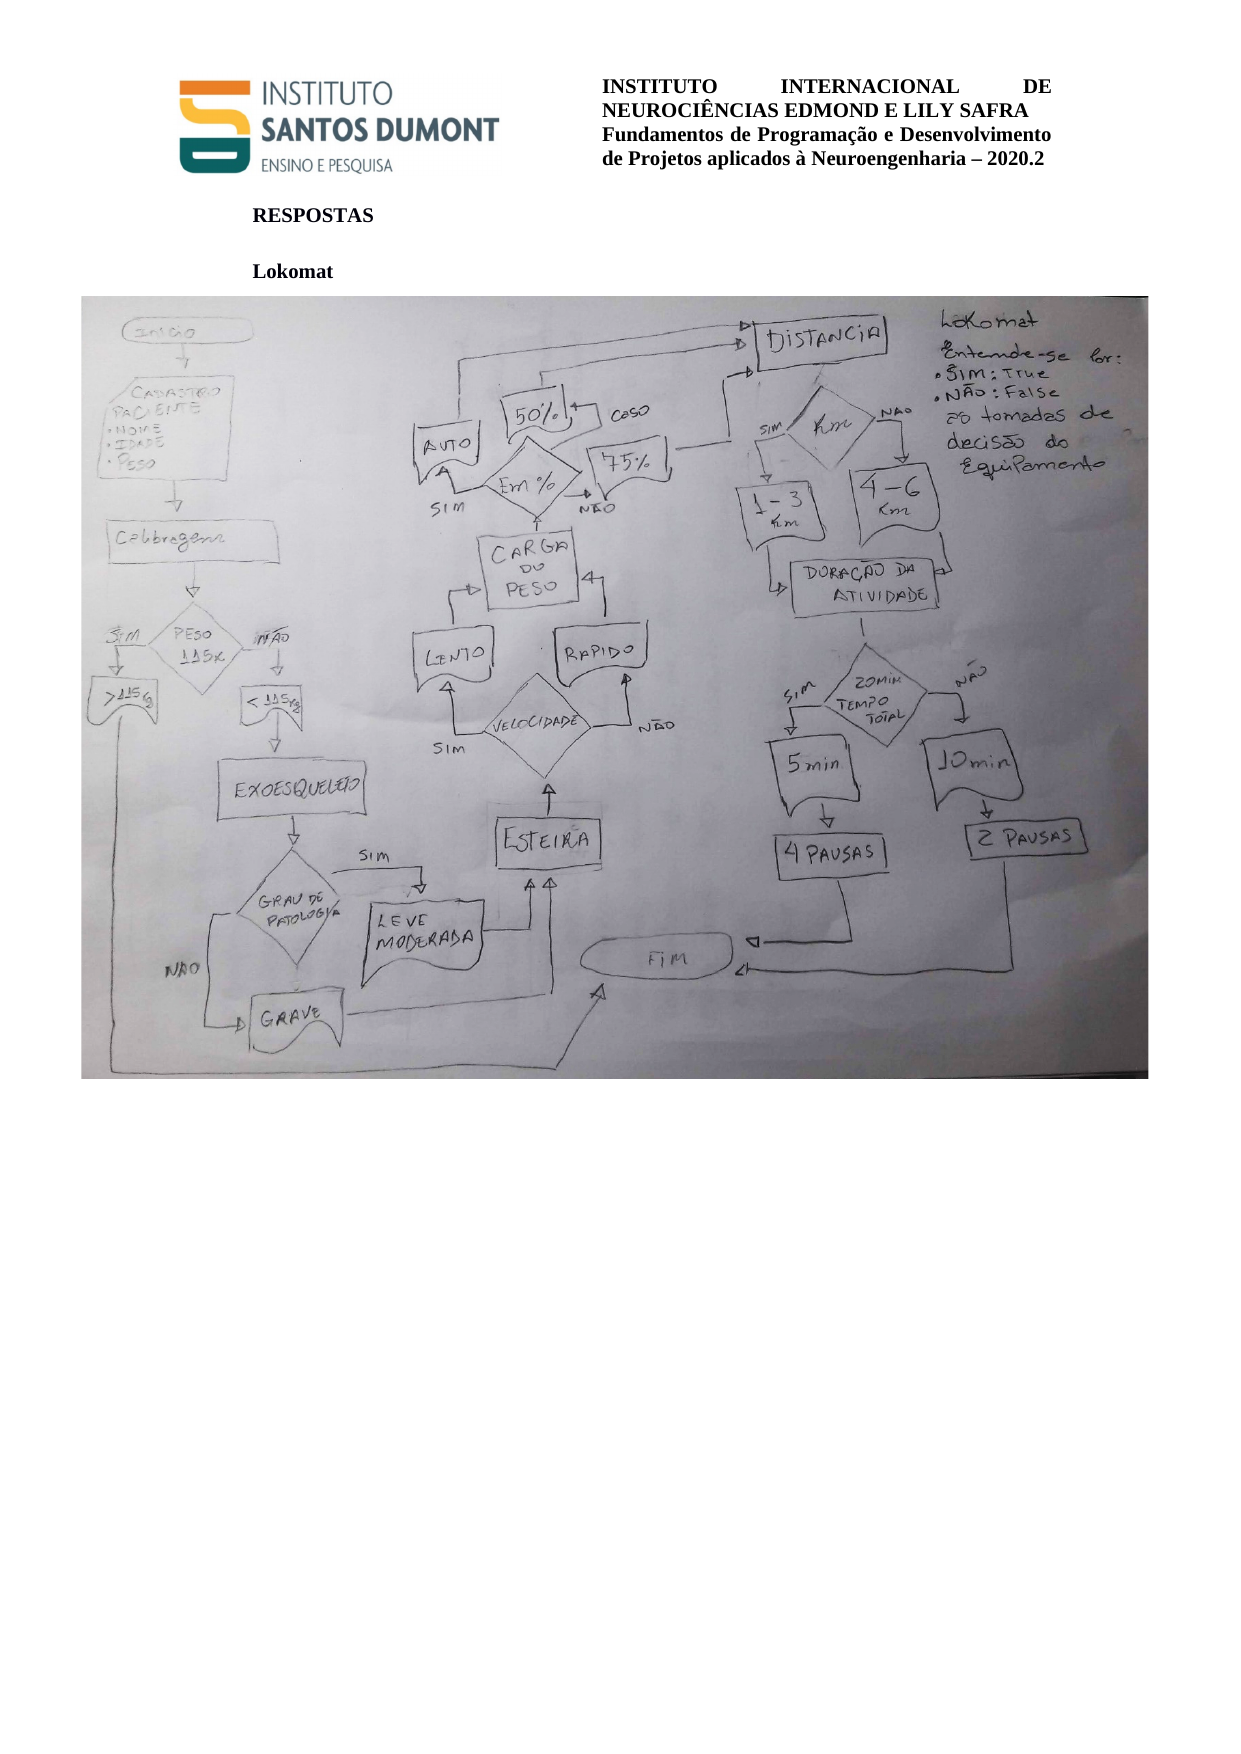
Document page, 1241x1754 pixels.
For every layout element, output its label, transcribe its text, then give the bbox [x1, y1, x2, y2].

picture [173, 73, 502, 176]
list RESPOSTAS [252, 203, 1063, 227]
list Lokomat [252, 258, 1063, 283]
picture [81, 296, 1149, 1079]
